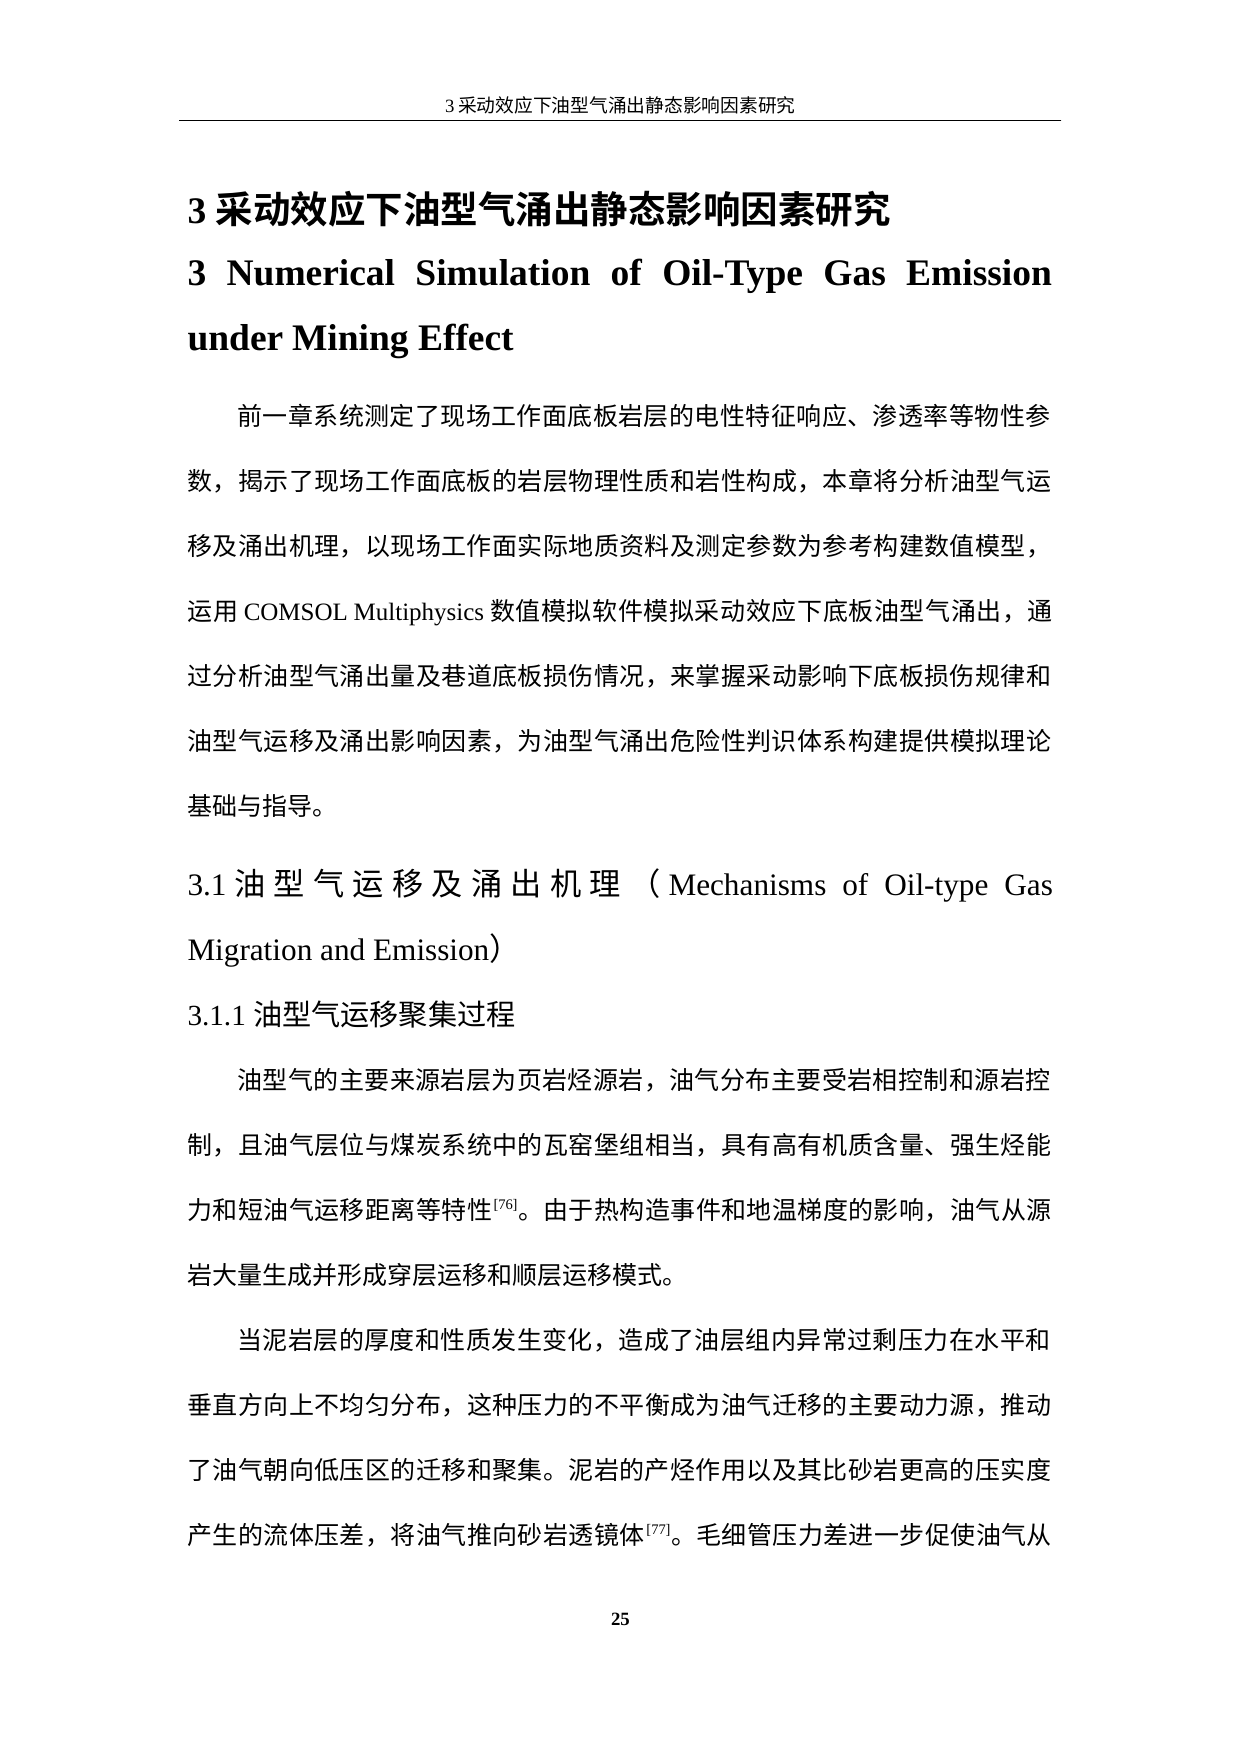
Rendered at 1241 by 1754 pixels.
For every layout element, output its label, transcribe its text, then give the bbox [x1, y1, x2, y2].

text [187, 1306, 1053, 1566]
list 油型气运移聚集过程 [187, 992, 1053, 1034]
text 前一章系统测定了现场工作面底板岩层的电性特征响应、渗透率等物性参数，揭示了现场工作面底板的岩层物理性质和岩性构成，本章将分析油型气运移及涌出机理，以现场工作面实际地质资料及测定参数为参考构建数值模型，运用COMSOL Multiphysics数值模拟软件模拟采动效应下底板油型气涌出，通过分析油型气涌出量及巷道底板损伤情况，来掌握采动影响下底板损伤规律和油型气运移及涌出影响因素，为油型气涌出危险性判识体系构建提供模拟理论基础与指导。 [187, 382, 1053, 837]
text 3 Numerical Simulation of Oil-Type Gas Emission under Mining Effect [187, 239, 1053, 369]
text 油型气的主要来源岩层为页岩烃源岩，油气分布主要受岩相控制和源岩控制，且油气层位与煤炭系统中的瓦窑堡组相当，具有高有机质含量、强生烃能力和短油气运移距离等特性[76]。由于热构造事件和地温梯度的影响，油气从源岩大量生成并形成穿层运移和顺层运移模式。 [187, 1046, 1053, 1306]
subtitle 采动效应下油型气涌出静态影响因素研究 [187, 174, 1053, 239]
list 油型气运移及涌出机理（Mechanisms of Oil-type Gas Migration and Emission） [187, 849, 1053, 979]
